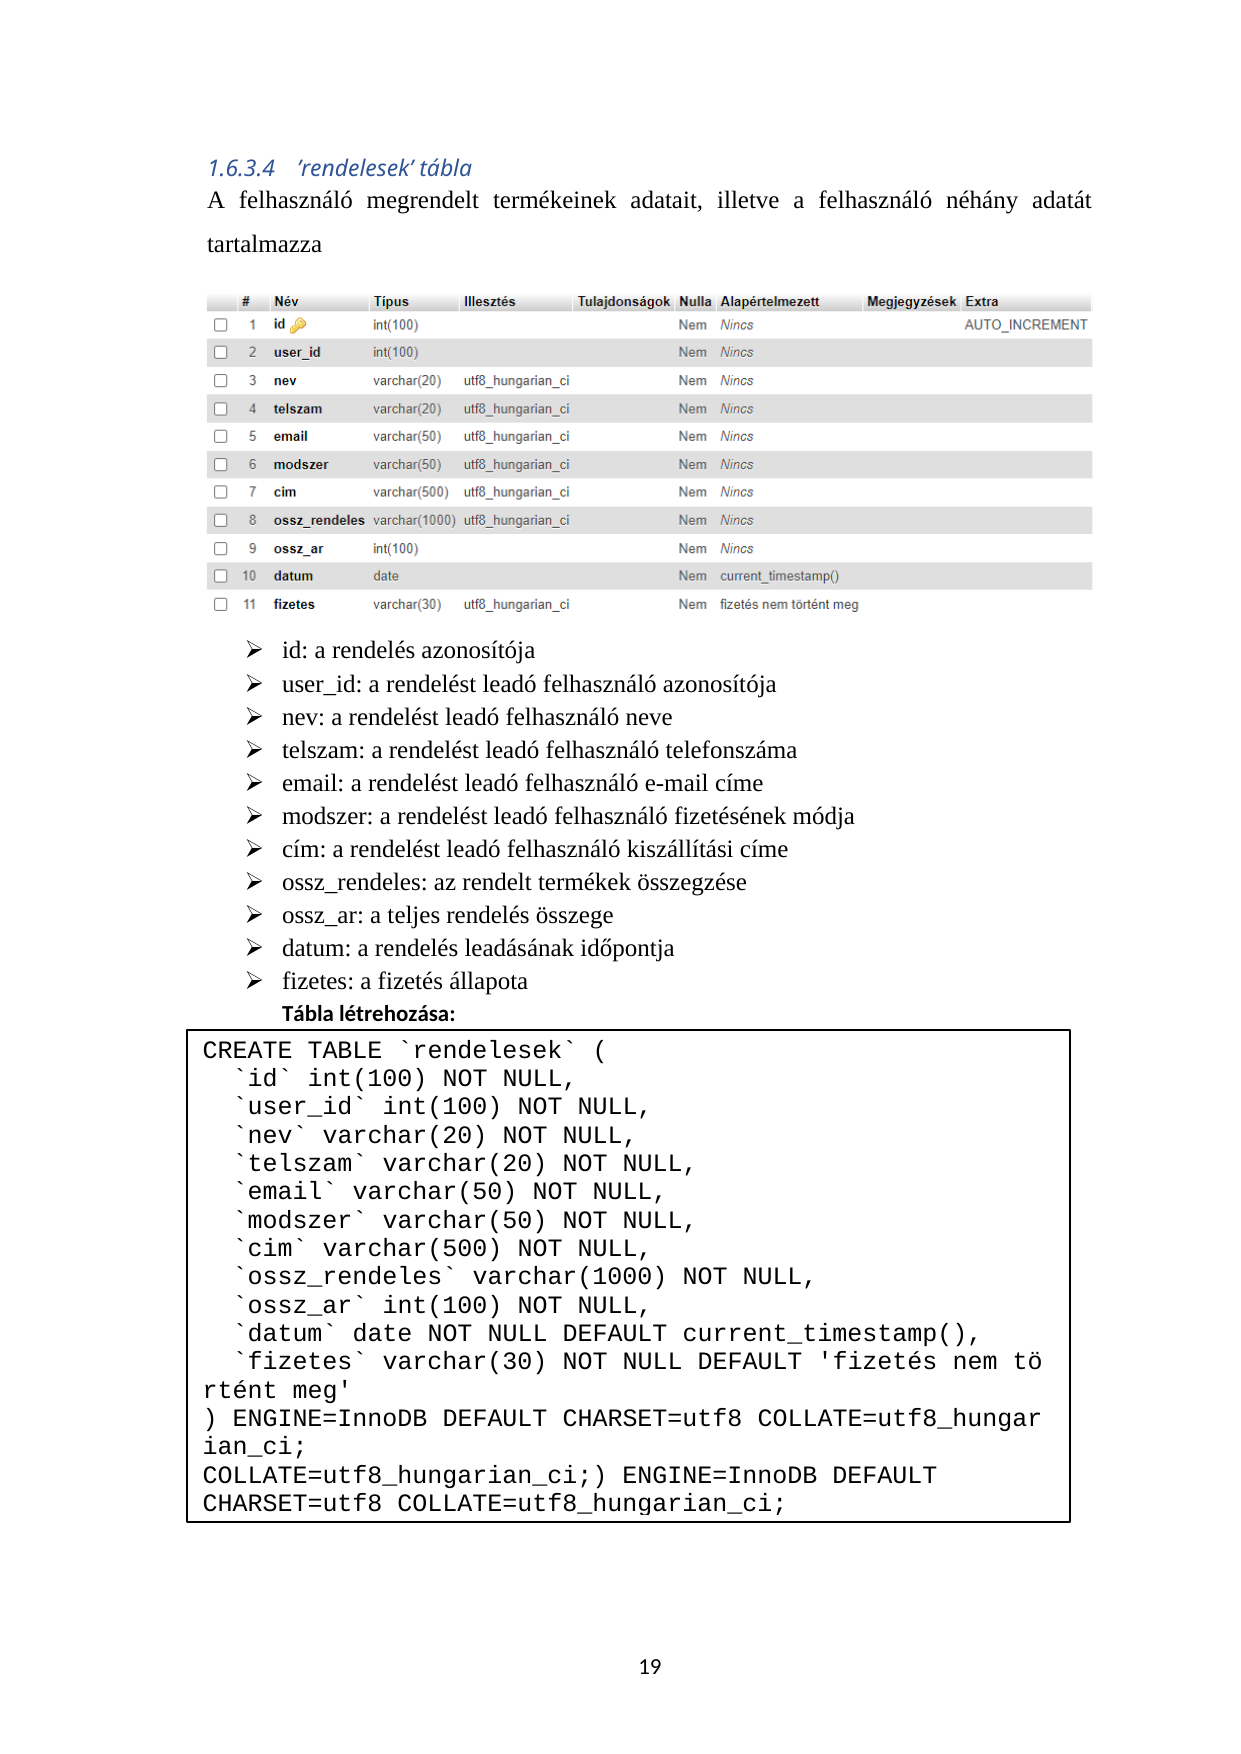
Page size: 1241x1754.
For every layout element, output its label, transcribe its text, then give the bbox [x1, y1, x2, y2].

list fizetes: a fizetés állapota [244, 966, 1092, 994]
list datum: a rendelés leadásának időpontja [244, 933, 1092, 962]
list cím: a rendelést leadó felhasználó kiszállítási címe [244, 834, 1092, 862]
picture [206, 288, 1093, 617]
list nev: a rendelést leadó felhasználó neve [244, 702, 1092, 730]
text A felhasználó megrendelt termékeinek adatait, illetve a felhasználó néhány adatát tartalmazza [207, 186, 1092, 257]
list modszer: a rendelést leadó felhasználó fizetésének módja [244, 801, 1092, 829]
subtitle ’rendelesek’ tábla [207, 152, 1092, 183]
list email: a rendelést leadó felhasználó e-mail címe [244, 768, 1092, 796]
list ossz_ar: a teljes rendelés összege [244, 900, 1092, 928]
list ossz_rendeles: az rendelt termékek összegzése [244, 867, 1092, 896]
list Tábla létrehozása: [282, 999, 1092, 1027]
list id: a rendelés azonosítója [244, 636, 1092, 664]
list user_id: a rendelést leadó felhasználó azonosítója [244, 669, 1092, 697]
list telszam: a rendelést leadó felhasználó telefonszáma [244, 735, 1092, 763]
